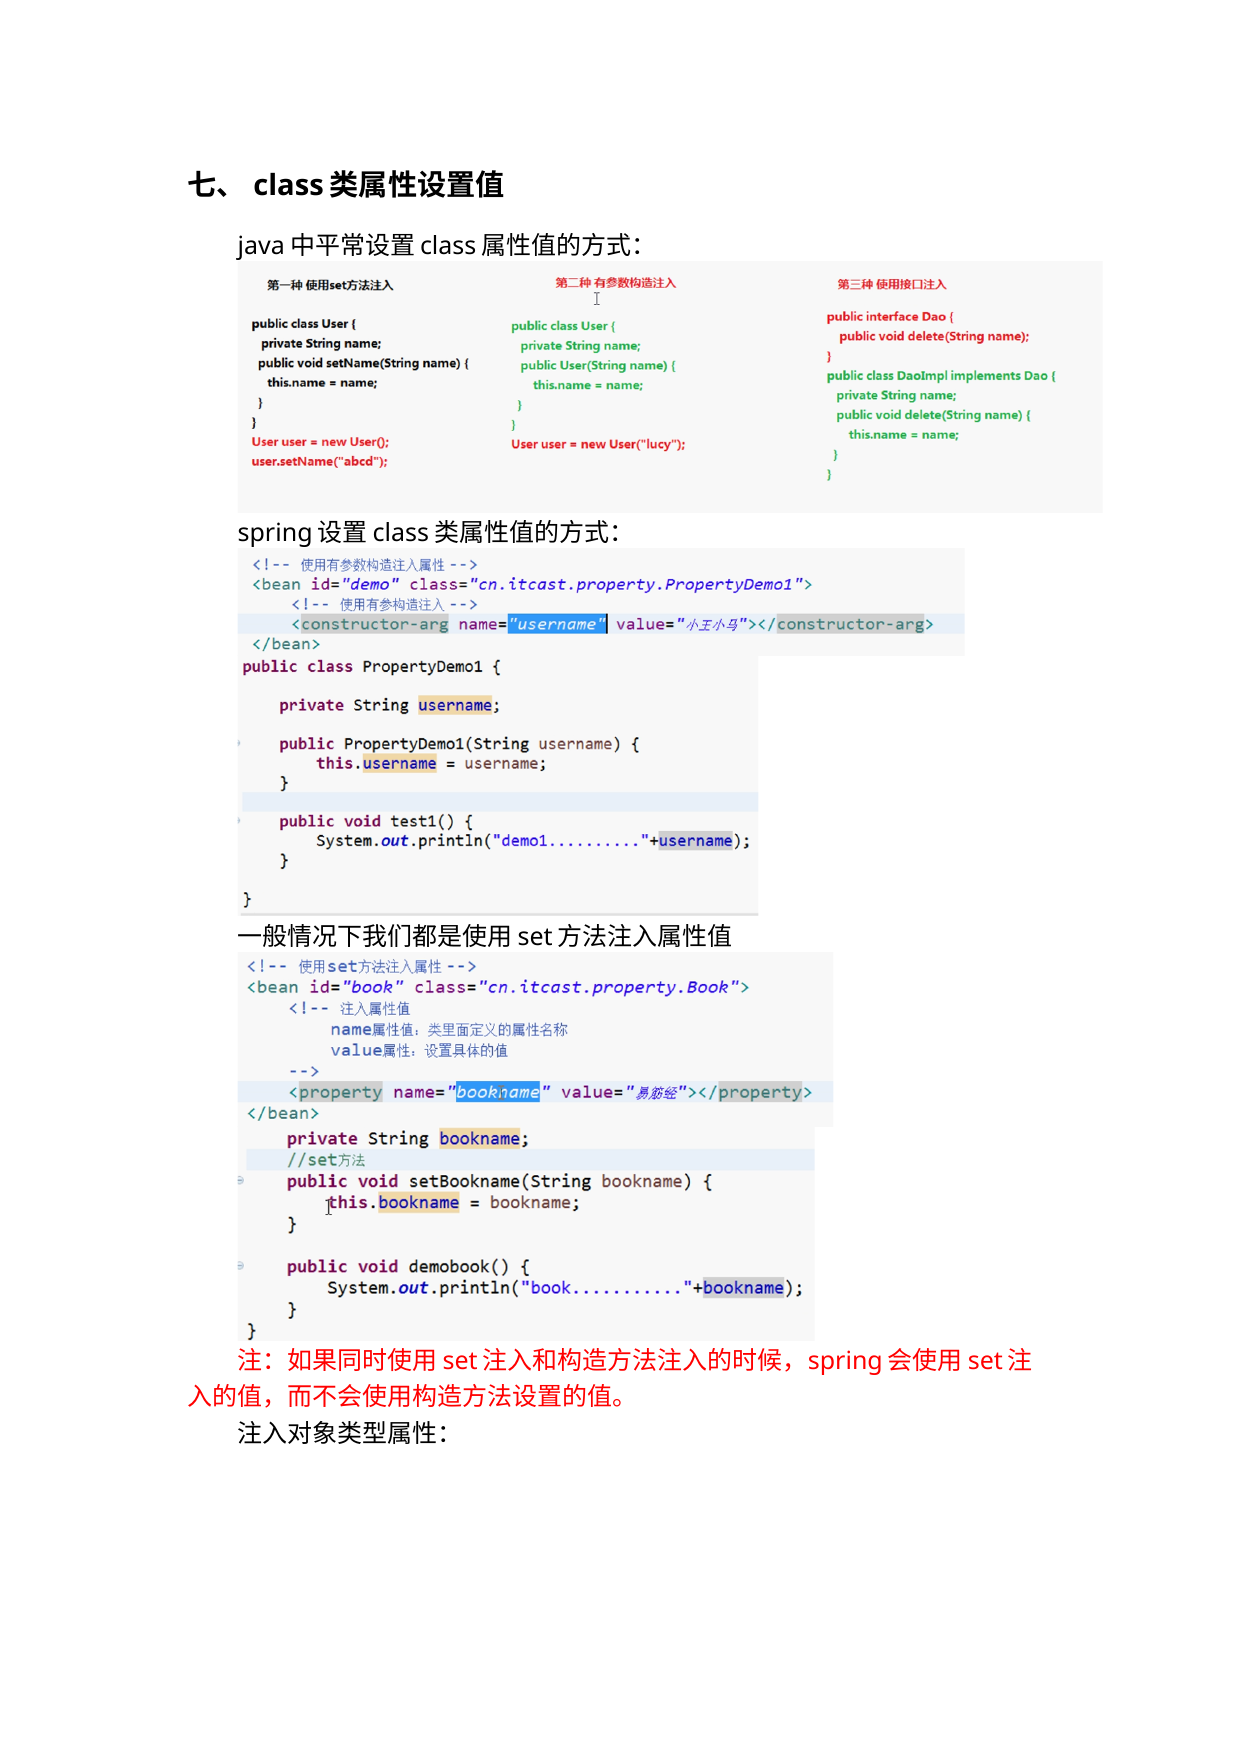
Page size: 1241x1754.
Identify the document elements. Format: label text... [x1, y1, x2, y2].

text 一般情况下我们都是使用set方法注入属性值 [237, 916, 1053, 952]
text 注入对象类型属性： [187, 1413, 1053, 1449]
list class类属性设置值 [187, 162, 1053, 204]
picture [237, 261, 1103, 513]
picture [237, 548, 965, 916]
text 注：如果同时使用set注入和构造方法注入的时候，spring会使用set注入的值，而不会使用构造方法设置的值。 [187, 1341, 1053, 1413]
text java中平常设置class属性值的方式： [237, 225, 1053, 261]
text spring设置class类属性值的方式： [237, 513, 1053, 549]
picture [237, 952, 834, 1341]
